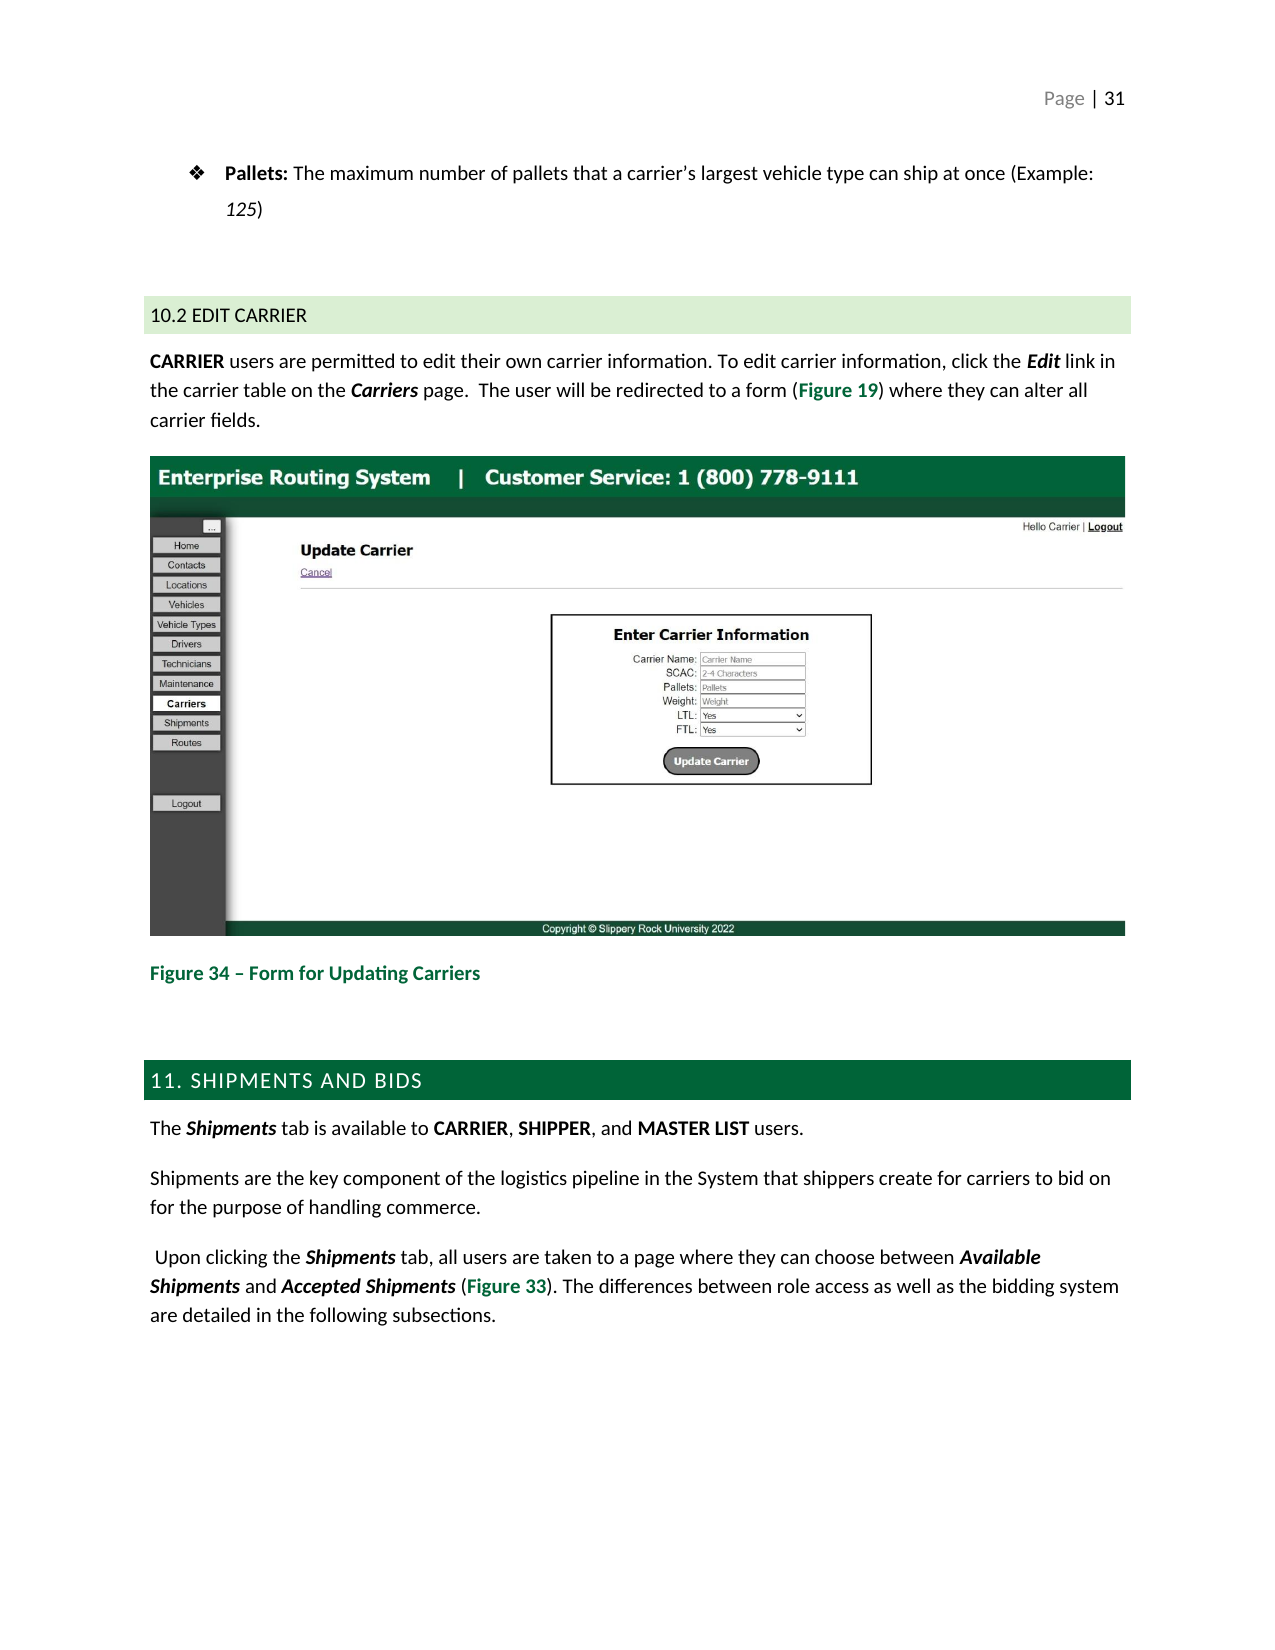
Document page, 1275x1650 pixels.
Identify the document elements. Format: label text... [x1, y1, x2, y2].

text Figure 34 – Form for Updating Carriers [150, 960, 1125, 985]
text CARRIER users are permitted to edit their own carrier information. To edit carrier information, click the Edit link in the carrier table on the Carriers page. The user will be redirected to a form (Figure 19) where they can alter all carrier fields. [150, 348, 1125, 432]
text Upon clicking the Shipments tab, all users are taken to a page where they can choose between Available Shipments and Accepted Shipments (Figure 33). The differences between role access as well as the bidding system are detailed in the following subsections. [150, 1244, 1125, 1328]
picture [150, 456, 1125, 936]
subtitle 11. Shipments and bids [150, 1066, 1125, 1094]
text The Shipments tab is available to CARRIER, SHIPPER, and MASTER LIST users. [150, 1115, 1125, 1140]
list Pallets: The maximum number of pallets that a carrier’s largest vehicle type can ship at once (Example: 125) [187, 150, 1125, 222]
text 10.2 EDIT CARRIER [150, 303, 1125, 328]
text Shipments are the key component of the logistics pipeline in the System that shippers create for carriers to bid on for the purpose of handling commerce. [150, 1165, 1125, 1219]
